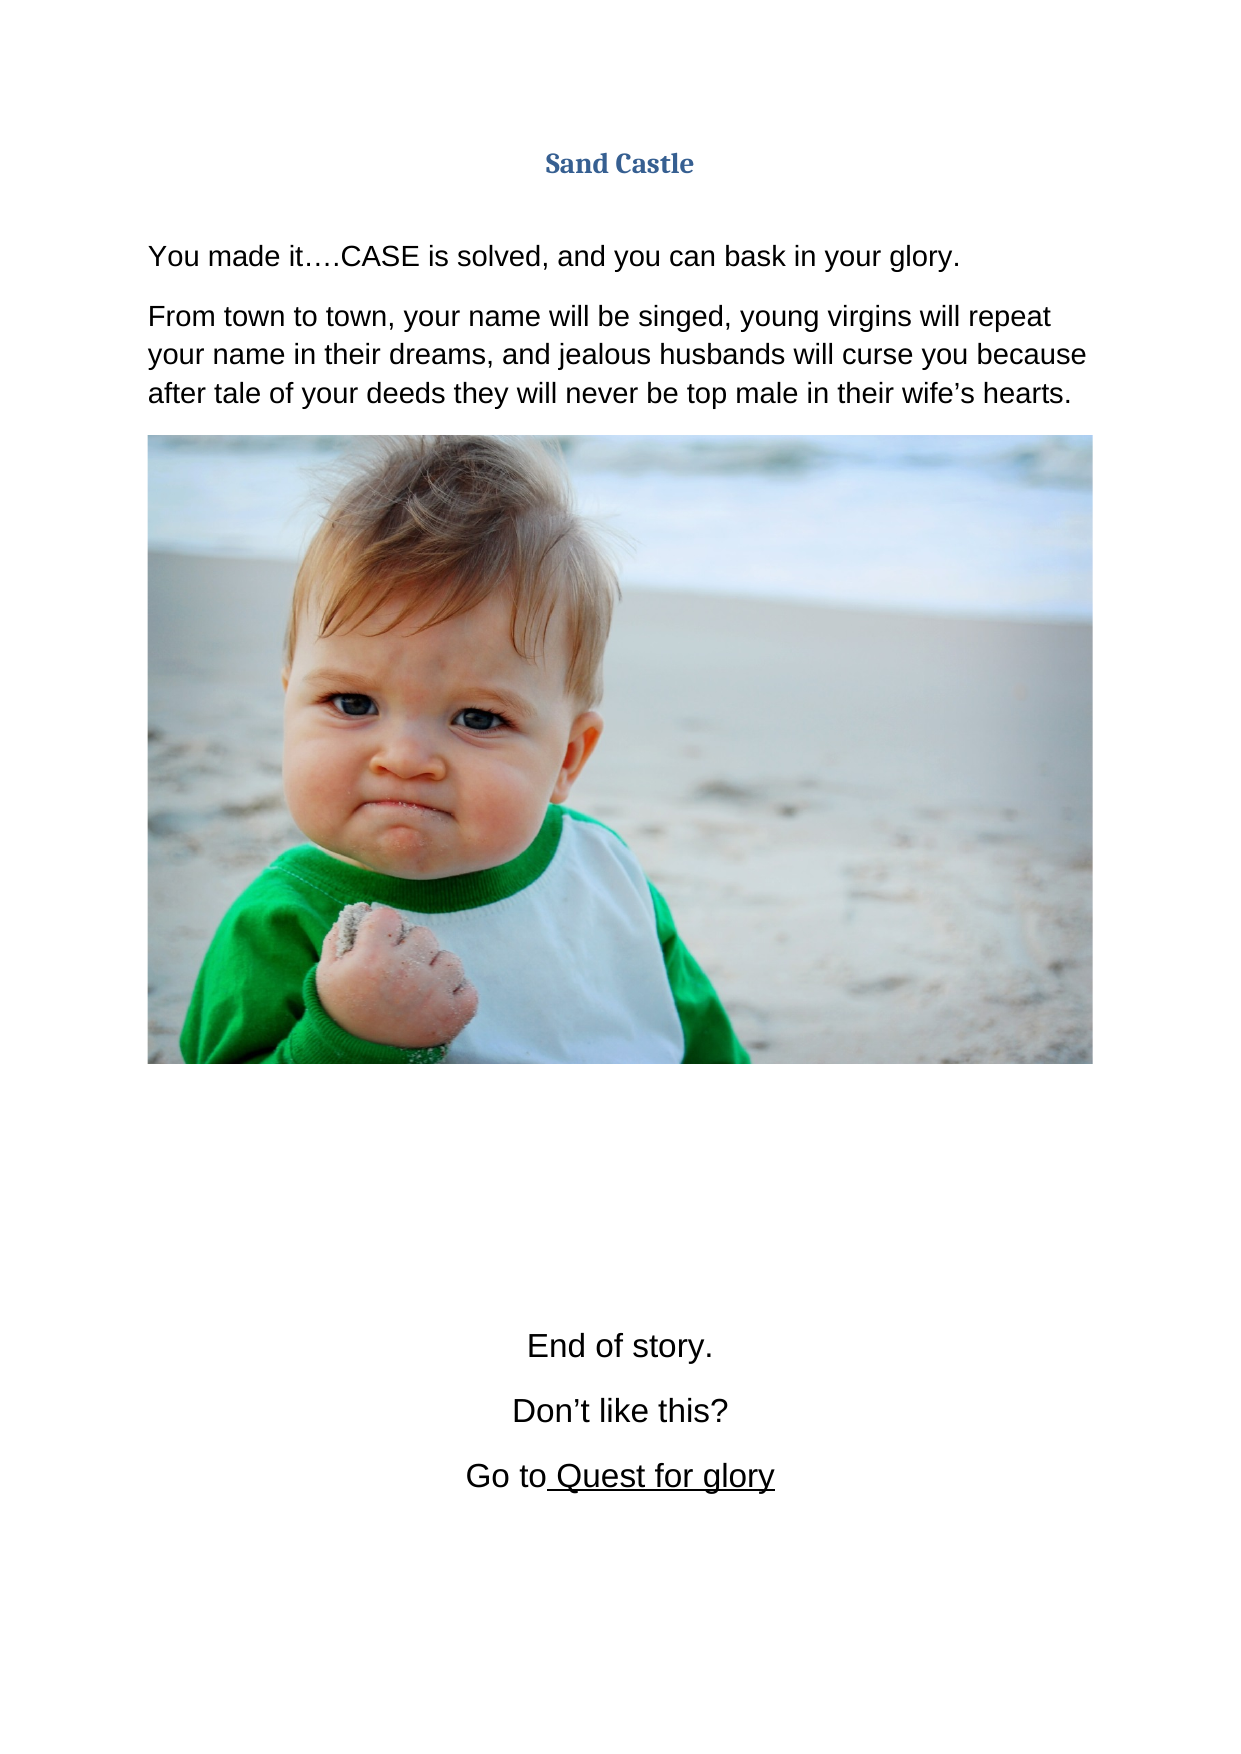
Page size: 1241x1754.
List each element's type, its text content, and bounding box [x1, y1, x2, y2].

subtitle Sand Castle [148, 148, 1093, 181]
text You made it….CASE is solved, and you can bask in your glory. [148, 239, 1093, 273]
text From town to town, your name will be singed, young virgins will repeat your name in their dreams, and jealous husbands will curse you because after tale of your deeds they will never be top male in their wife’s hearts. [148, 298, 1093, 409]
text Go to Quest for glory [148, 1456, 1093, 1494]
text End of story. [148, 1326, 1093, 1364]
text Don’t like this? [148, 1391, 1093, 1429]
picture [147, 435, 1093, 1064]
